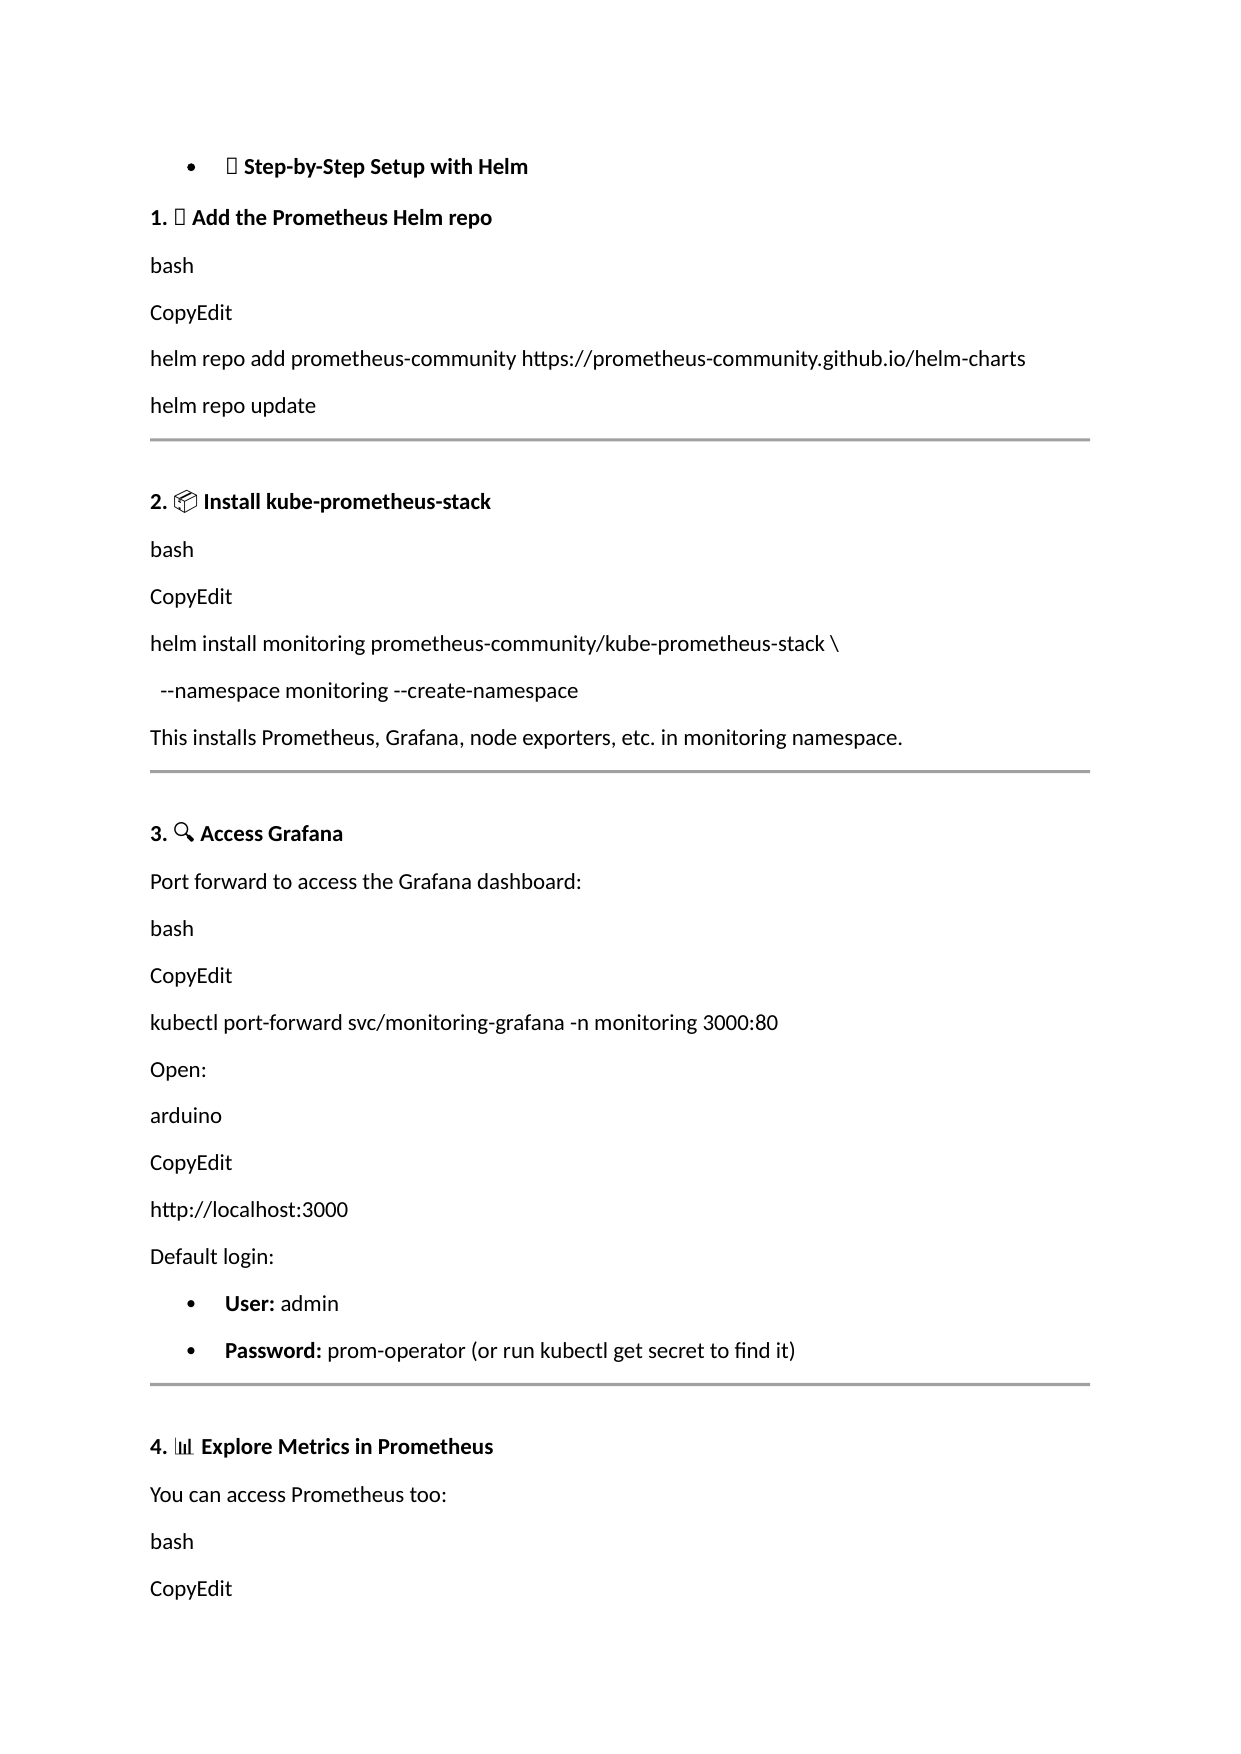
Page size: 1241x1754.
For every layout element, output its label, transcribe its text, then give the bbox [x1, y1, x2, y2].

text bash [150, 251, 1090, 279]
text CopyEdit [150, 582, 1090, 611]
text CopyEdit [150, 1148, 1090, 1177]
text kubectl port-forward svc/monitoring-grafana -n monitoring 3000:80 [150, 1008, 1090, 1036]
text 2. 📦 Install kube-prometheus-stack [150, 485, 1090, 516]
text 4. 📊 Explore Metrics in Prometheus [150, 1430, 1090, 1461]
text This installs Prometheus, Grafana, node exporters, etc. in monitoring namespace. [150, 723, 1090, 751]
text 1. 🔁 Add the Prometheus Helm repo [150, 200, 1090, 232]
text 3. 🔍 Access Grafana [150, 817, 1090, 848]
list ✅ Step-by-Step Setup with Helm [187, 150, 1090, 181]
text Port forward to access the Grafana dashboard: [150, 867, 1090, 895]
text bash [150, 536, 1090, 564]
text helm repo add prometheus-community https://prometheus-community.github.io/helm-charts [150, 344, 1090, 373]
text arduino [150, 1102, 1090, 1130]
text You can access Prometheus too: [150, 1480, 1090, 1508]
text CopyEdit [150, 961, 1090, 989]
text CopyEdit [150, 1574, 1090, 1602]
text http://localhost:3000 [150, 1195, 1090, 1223]
text Default login: [150, 1242, 1090, 1270]
list Password: prom-operator (or run kubectl get secret to find it) [187, 1336, 1090, 1364]
text bash [150, 914, 1090, 942]
text helm install monitoring prometheus-community/kube-prometheus-stack \ [150, 629, 1090, 657]
text helm repo update [150, 391, 1090, 419]
text bash [150, 1527, 1090, 1555]
text --namespace monitoring --create-namespace [150, 676, 1090, 704]
text Open: [150, 1055, 1090, 1083]
list User: admin [187, 1289, 1090, 1317]
text CopyEdit [150, 298, 1090, 326]
